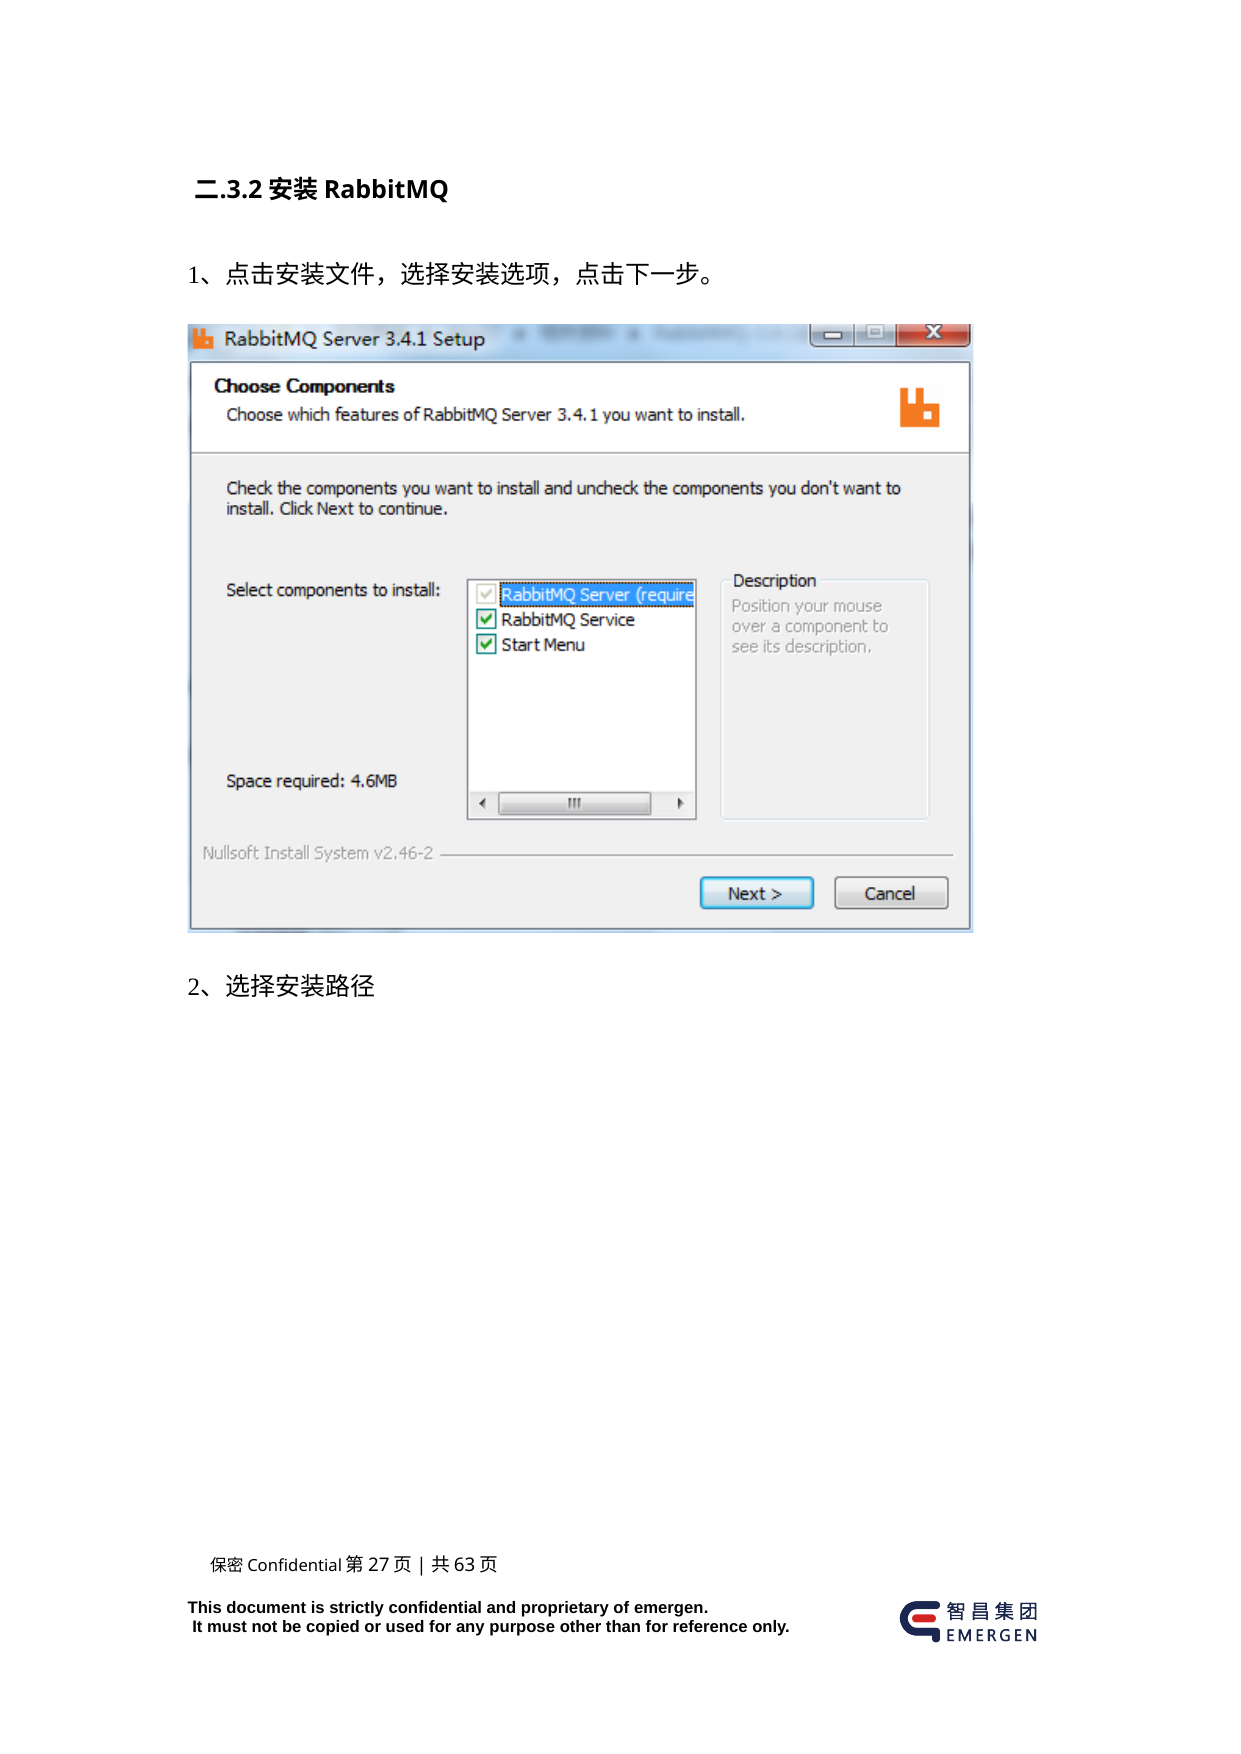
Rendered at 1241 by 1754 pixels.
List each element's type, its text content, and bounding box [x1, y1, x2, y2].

subtitle 安装RabbitMQ [194, 153, 1053, 221]
picture [871, 1550, 1064, 1689]
text 2、选择安装路径 [187, 950, 1053, 1018]
picture [187, 324, 974, 933]
text 1、点击安装文件，选择安装选项，点击下一步。 [187, 238, 1053, 306]
